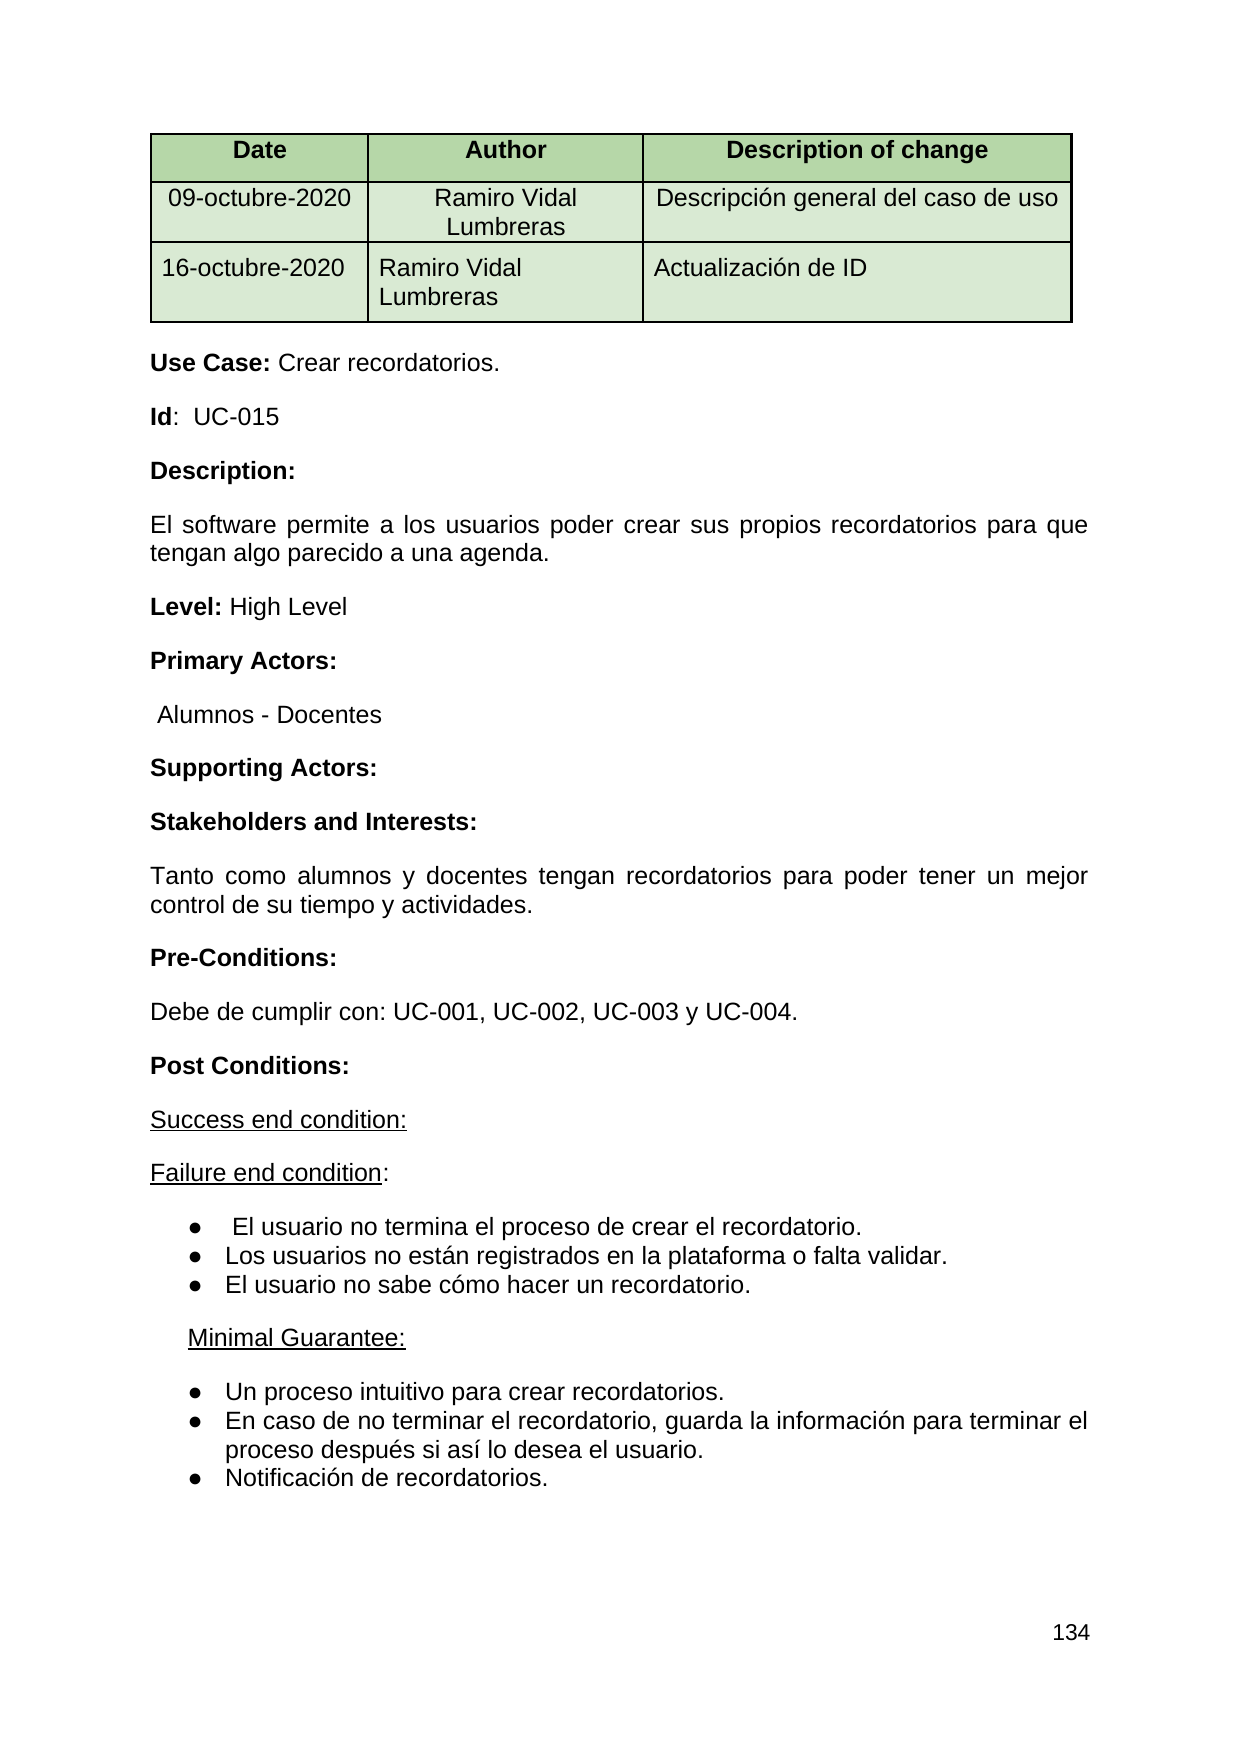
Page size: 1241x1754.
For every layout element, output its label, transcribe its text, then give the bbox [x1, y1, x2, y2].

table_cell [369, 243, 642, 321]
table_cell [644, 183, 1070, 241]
list Un proceso intuitivo para crear recordatorios. [187, 1377, 1090, 1406]
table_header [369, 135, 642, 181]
text Failure end condition: [150, 1158, 1090, 1187]
text Use Case: Crear recordatorios. [150, 348, 1090, 377]
text Post Conditions: [150, 1051, 1090, 1079]
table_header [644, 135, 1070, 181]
text El software permite a los usuarios poder crear sus propios recordatorios para que tengan algo parecido a una agenda. [150, 509, 1090, 567]
text Pre-Conditions: [150, 943, 1090, 972]
text Success end condition: [150, 1104, 1090, 1133]
text Tanto como alumnos y docentes tengan recordatorios para poder tener un mejor control de su tiempo y actividades. [150, 861, 1090, 918]
text Minimal Guarantee: [187, 1323, 1090, 1352]
list El usuario no sabe cómo hacer un recordatorio. [187, 1269, 1090, 1298]
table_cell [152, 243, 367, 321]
text Level: High Level [150, 592, 1090, 621]
text Stakeholders and Interests: [150, 807, 1090, 836]
text Alumnos - Docentes [150, 699, 1090, 728]
list Notificación de recordatorios. [187, 1463, 1090, 1492]
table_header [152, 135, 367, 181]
text Id: UC-015 [150, 402, 1090, 431]
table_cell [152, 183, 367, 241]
list Los usuarios no están registrados en la plataforma o falta validar. [187, 1241, 1090, 1269]
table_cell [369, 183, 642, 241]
text Debe de cumplir con: UC-001, UC-002, UC-003 y UC-004. [150, 997, 1090, 1026]
text Description: [150, 456, 1090, 484]
text Primary Actors: [150, 646, 1090, 674]
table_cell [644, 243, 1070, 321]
list En caso de no terminar el recordatorio, guarda la información para terminar el proceso después si así lo desea el usuario. [187, 1406, 1090, 1463]
list El usuario no termina el proceso de crear el recordatorio. [187, 1212, 1090, 1241]
text Supporting Actors: [150, 753, 1090, 782]
